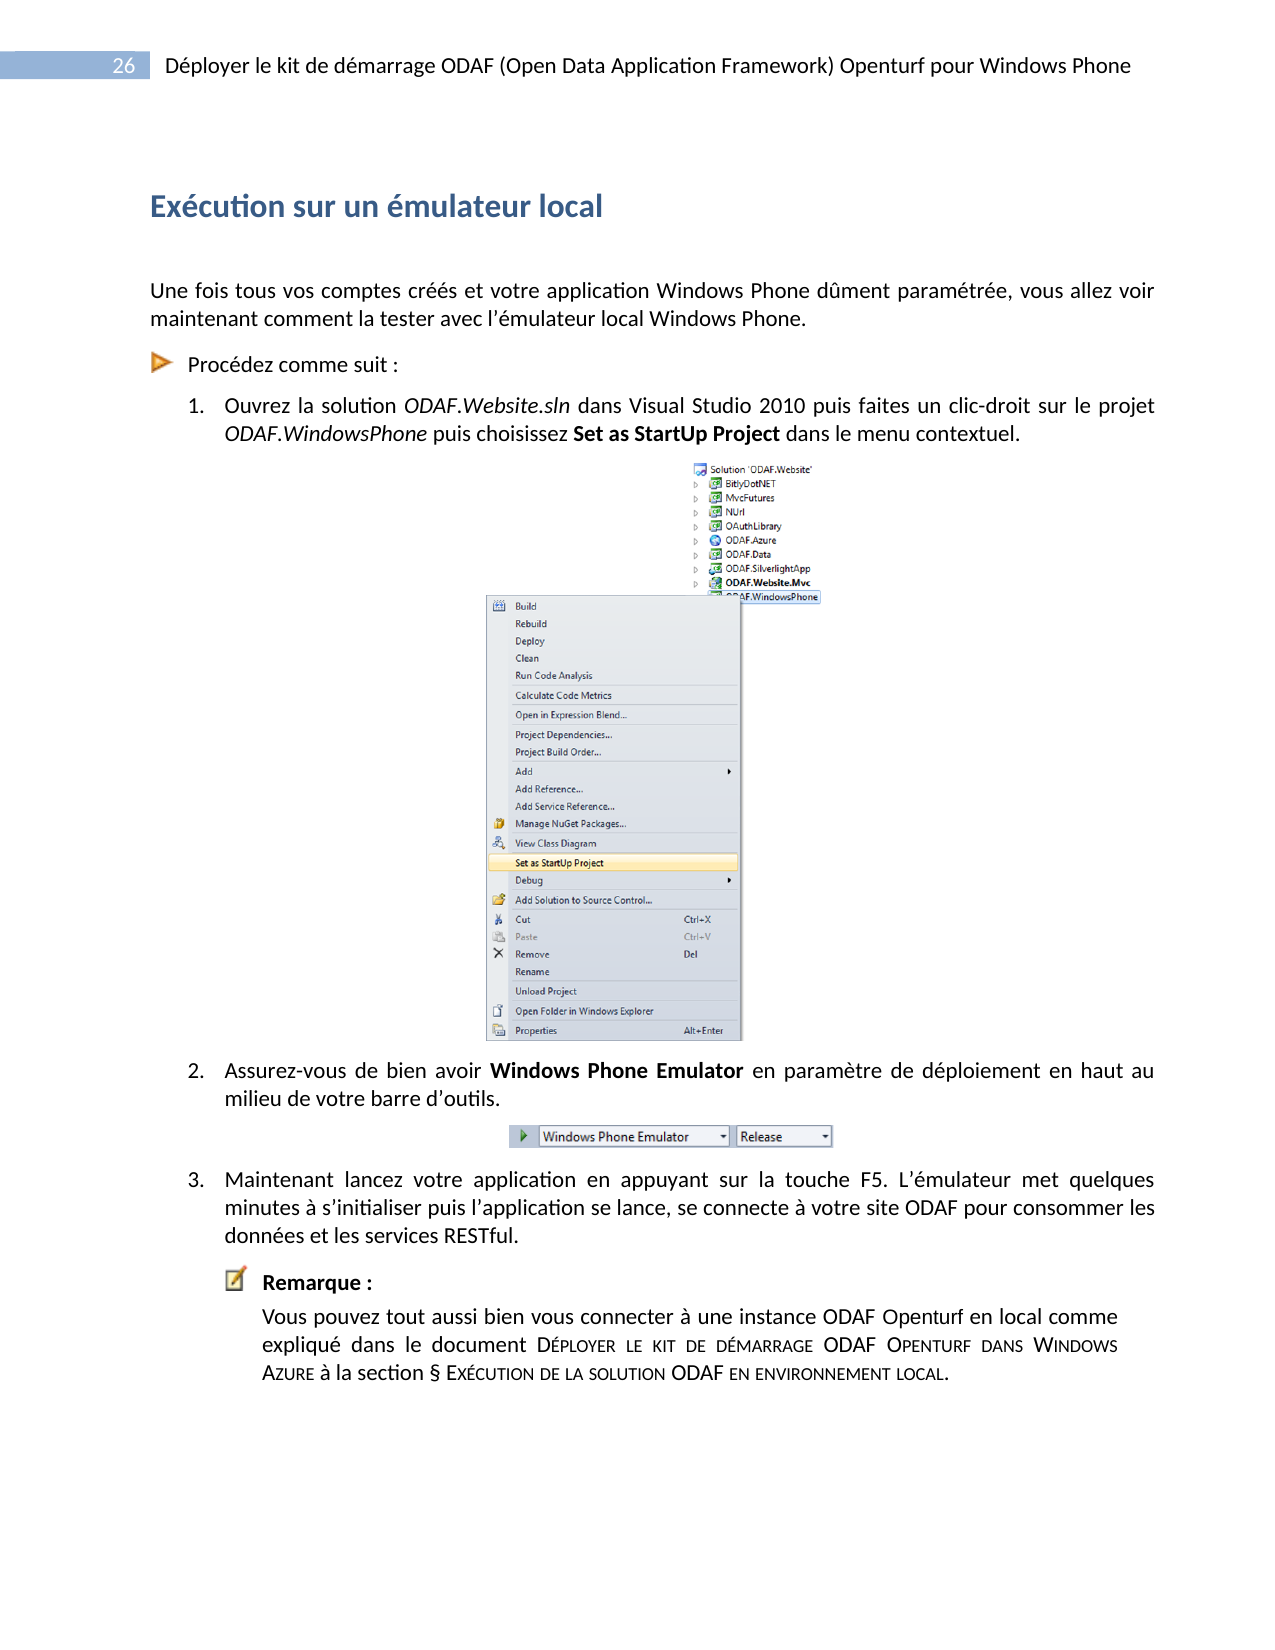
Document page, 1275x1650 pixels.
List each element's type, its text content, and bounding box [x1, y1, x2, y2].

picture [224, 1262, 263, 1291]
list Remarque : [225, 1262, 1155, 1296]
list Vous pouvez tout aussi bien vous connecter à une instance ODAF Openturf en local comme expliqué dans le document Déployer le kit de démarrage ODAF Openturf dans Windows Azure à la section § Exécution de la solution ODAF en environnement local. [262, 1302, 1118, 1386]
picture [474, 459, 831, 1044]
picture [150, 344, 188, 373]
subtitle Exécution sur un émulateur local [150, 185, 1155, 226]
text Procédez comme suit : [150, 344, 1155, 378]
picture [509, 1125, 834, 1148]
text Une fois tous vos comptes créés et votre application Windows Phone dûment paramétrée, vous allez voir maintenant comment la tester avec l’émulateur local Windows Phone. [150, 276, 1155, 332]
list Ouvrez la solution ODAF.Website.sln dans Visual Studio 2010 puis faites un clic-droit sur le projet ODAF.WindowsPhone puis choisissez Set as StartUp Project dans le menu contextuel. [187, 391, 1155, 447]
list Assurez-vous de bien avoir Windows Phone Emulator en paramètre de déploiement en haut au milieu de votre barre d’outils. [187, 1056, 1155, 1112]
list Maintenant lancez votre application en appuyant sur la touche F5. L’émulateur met quelques minutes à s’initialiser puis l’application se lance, se connecte à votre site ODAF pour consommer les données et les services RESTful. [187, 1166, 1155, 1249]
